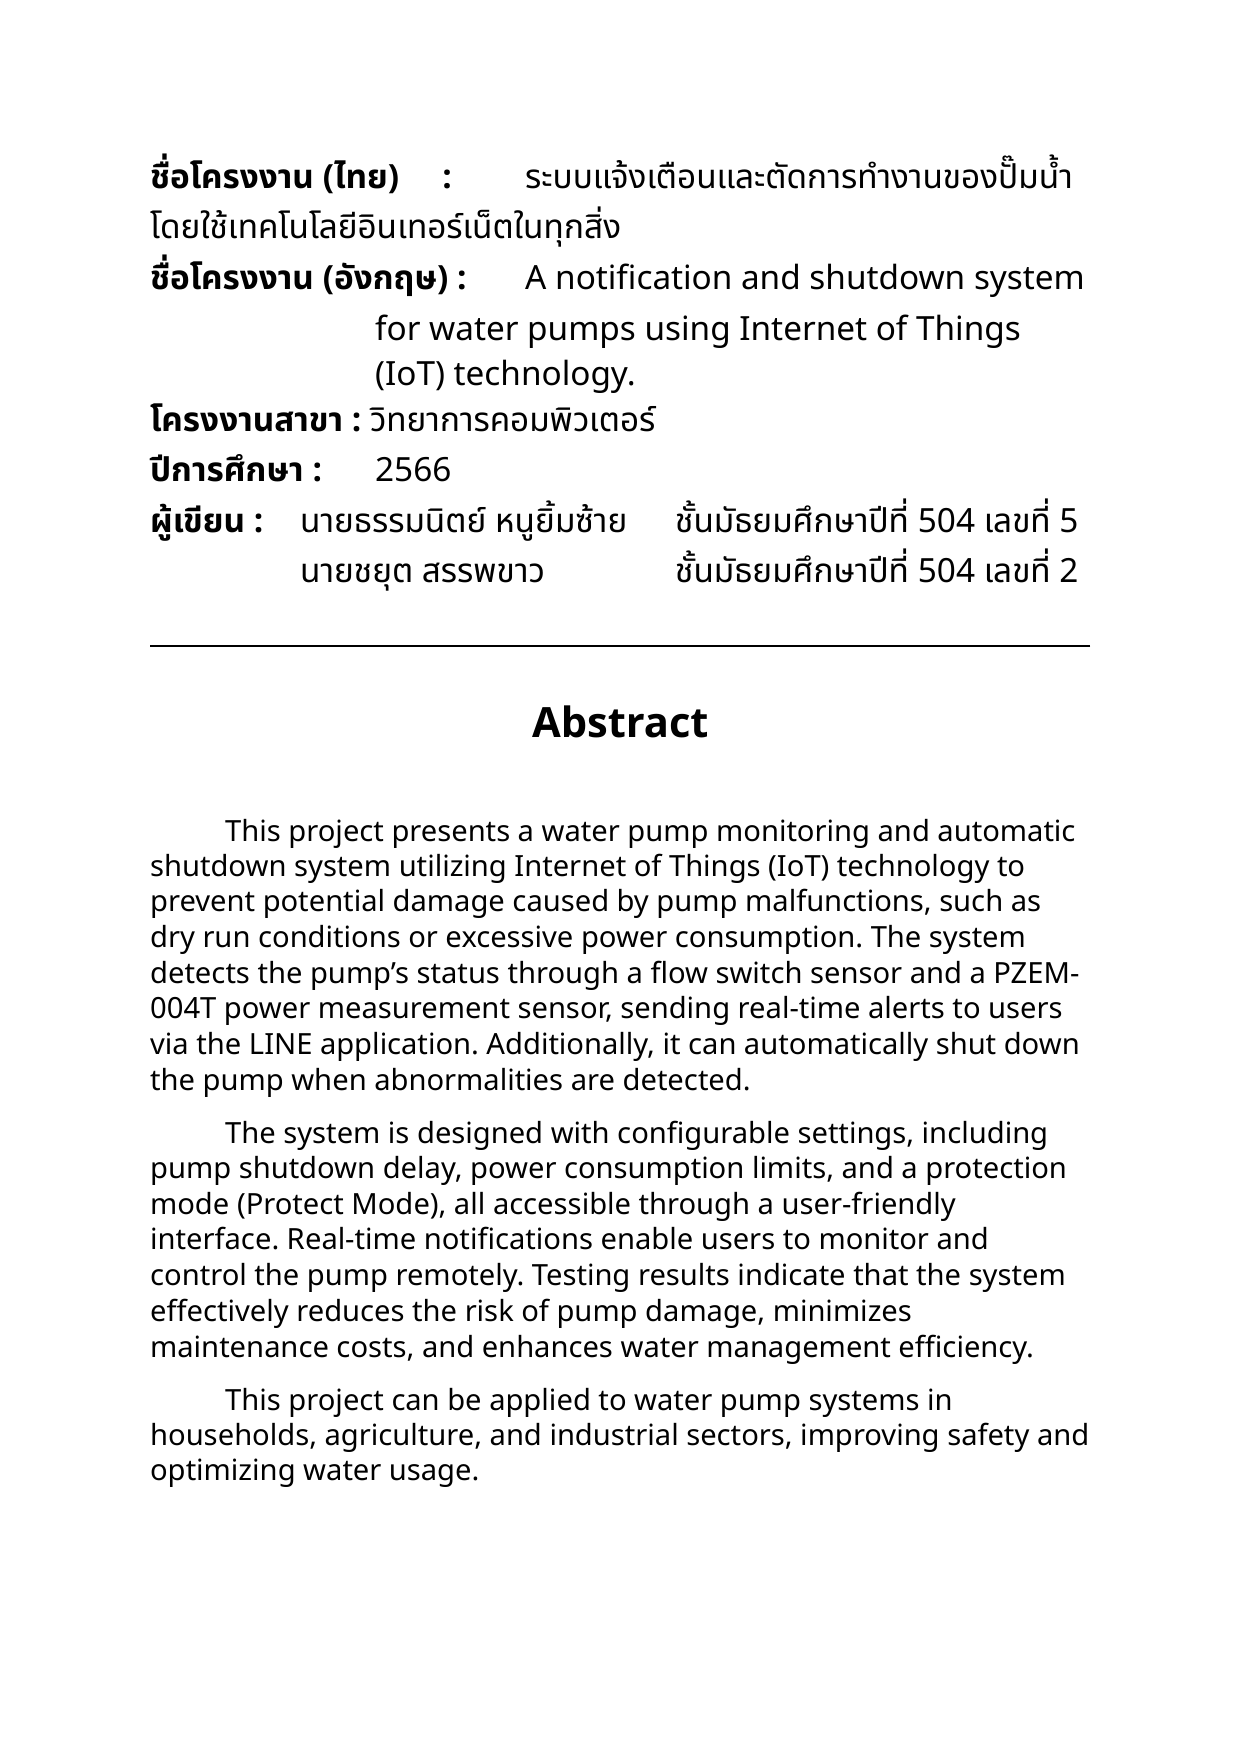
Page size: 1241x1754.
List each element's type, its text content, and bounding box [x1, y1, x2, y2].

text ผู้เขียน : นายธรรมนิตย์ หนูยิ้มซ้าย ชั้นมัธยมศึกษาปีที่ 504 เลขที่ 5 [150, 497, 1090, 547]
text ชื่อโครงงาน (ไทย) : ระบบแจ้งเตือนและตัดการทำงานของปั๊มน้ำโดยใช้เทคโนโลยีอินเทอร์เน็ตในทุกสิ่ง [150, 153, 1090, 254]
text The system is designed with configurable settings, including pump shutdown delay, power consumption limits, and a protection mode (Protect Mode), all accessible through a user-friendly interface. Real-time notifications enable users to monitor and control the pump remotely. Testing results indicate that the system effectively reduces the risk of pump damage, minimizes maintenance costs, and enhances water management efficiency. [150, 1116, 1090, 1366]
text ปีการศึกษา : 2566 [150, 446, 1090, 497]
subtitle Abstract [150, 692, 1090, 749]
text ชื่อโครงงาน (อังกฤษ) : A notification and shutdown system for water pumps using Internet of Things (IoT) technology. [150, 254, 1090, 395]
text นายชยุต สรรพขาว ชั้นมัธยมศึกษาปีที่ 504 เลขที่ 2 [225, 547, 1090, 598]
text This project can be applied to water pump systems in households, agriculture, and industrial sectors, improving safety and optimizing water usage. [150, 1382, 1090, 1489]
text This project presents a water pump monitoring and automatic shutdown system utilizing Internet of Things (IoT) technology to prevent potential damage caused by pump malfunctions, such as dry run conditions or excessive power consumption. The system detects the pump’s status through a flow switch sensor and a PZEM-004T power measurement sensor, sending real-time alerts to users via the LINE application. Additionally, it can automatically shut down the pump when abnormalities are detected. [150, 813, 1090, 1099]
text โครงงานสาขา : วิทยาการคอมพิวเตอร์ [150, 395, 1090, 446]
